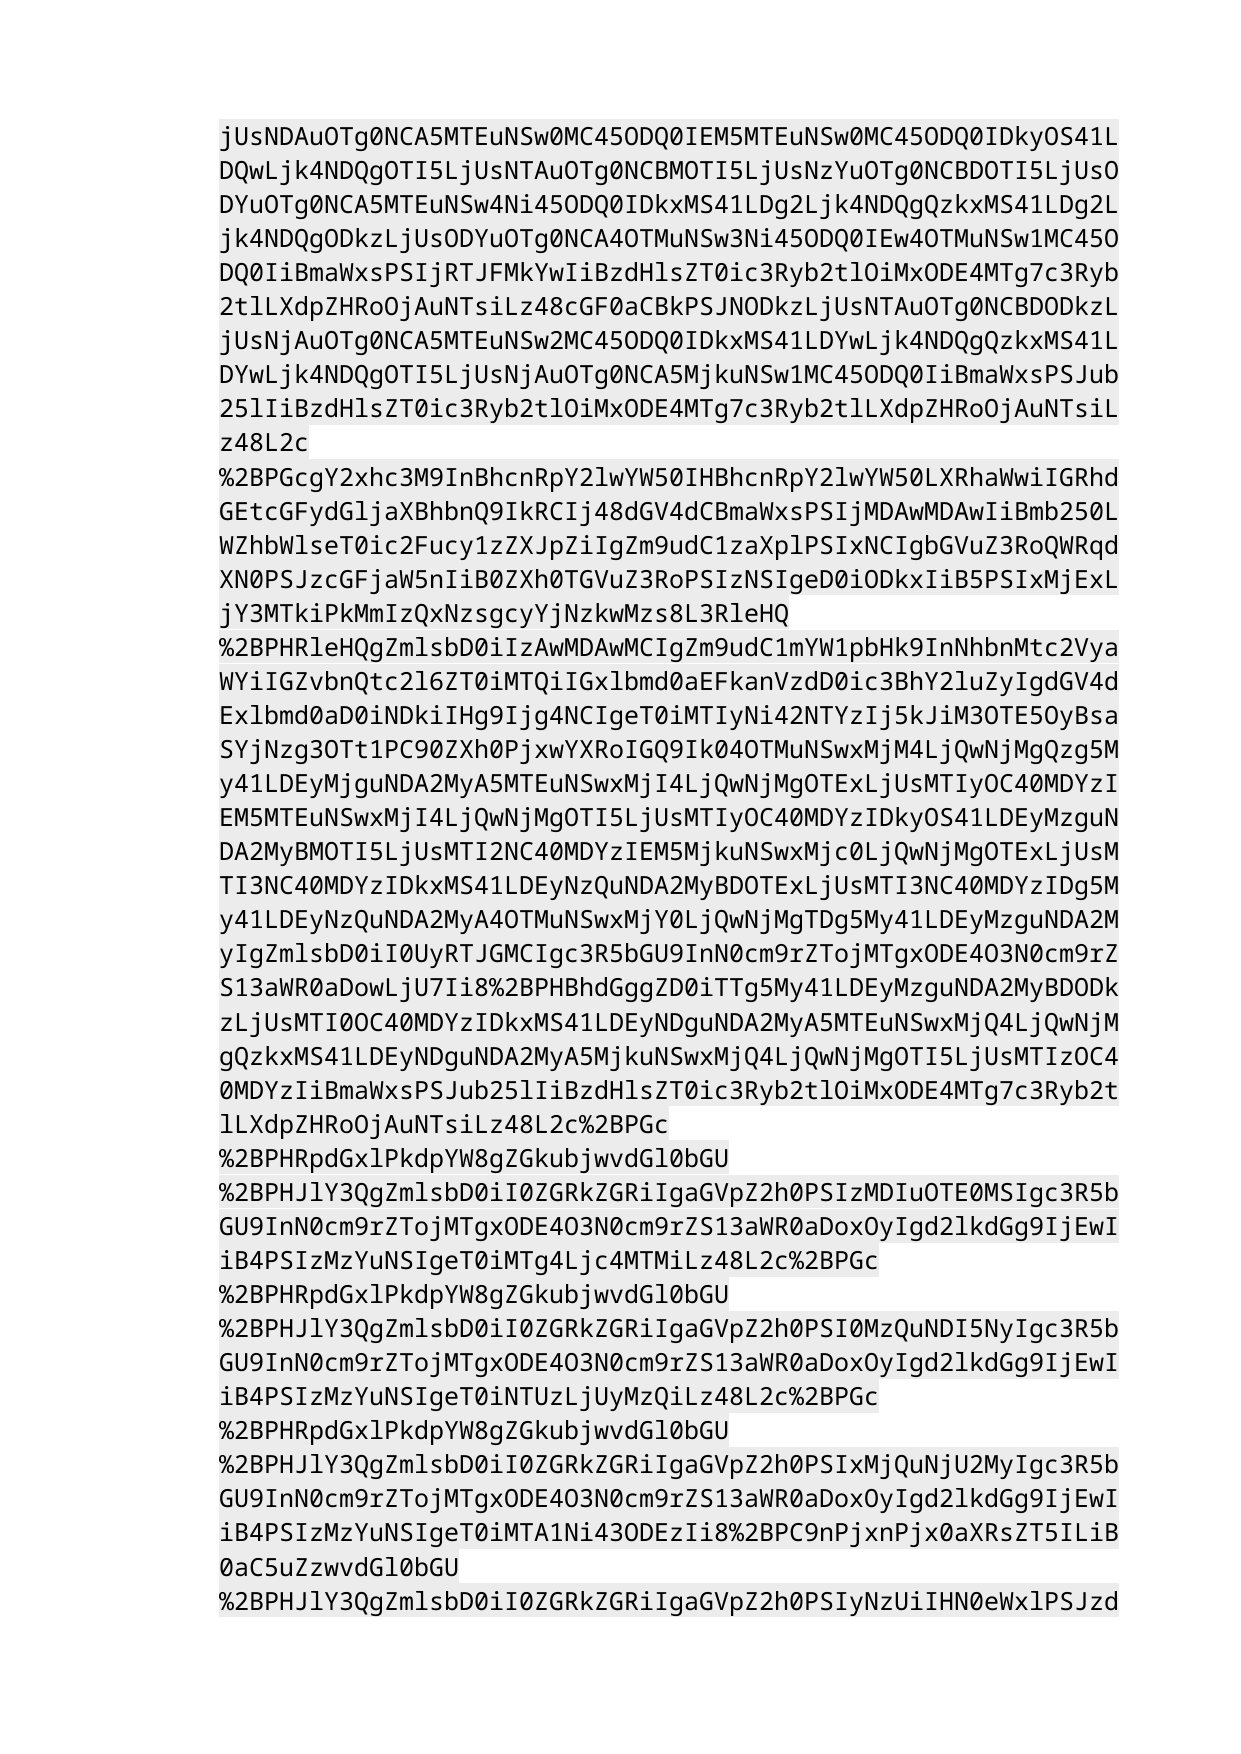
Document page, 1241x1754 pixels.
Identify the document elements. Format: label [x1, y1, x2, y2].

text [219, 118, 1122, 1617]
